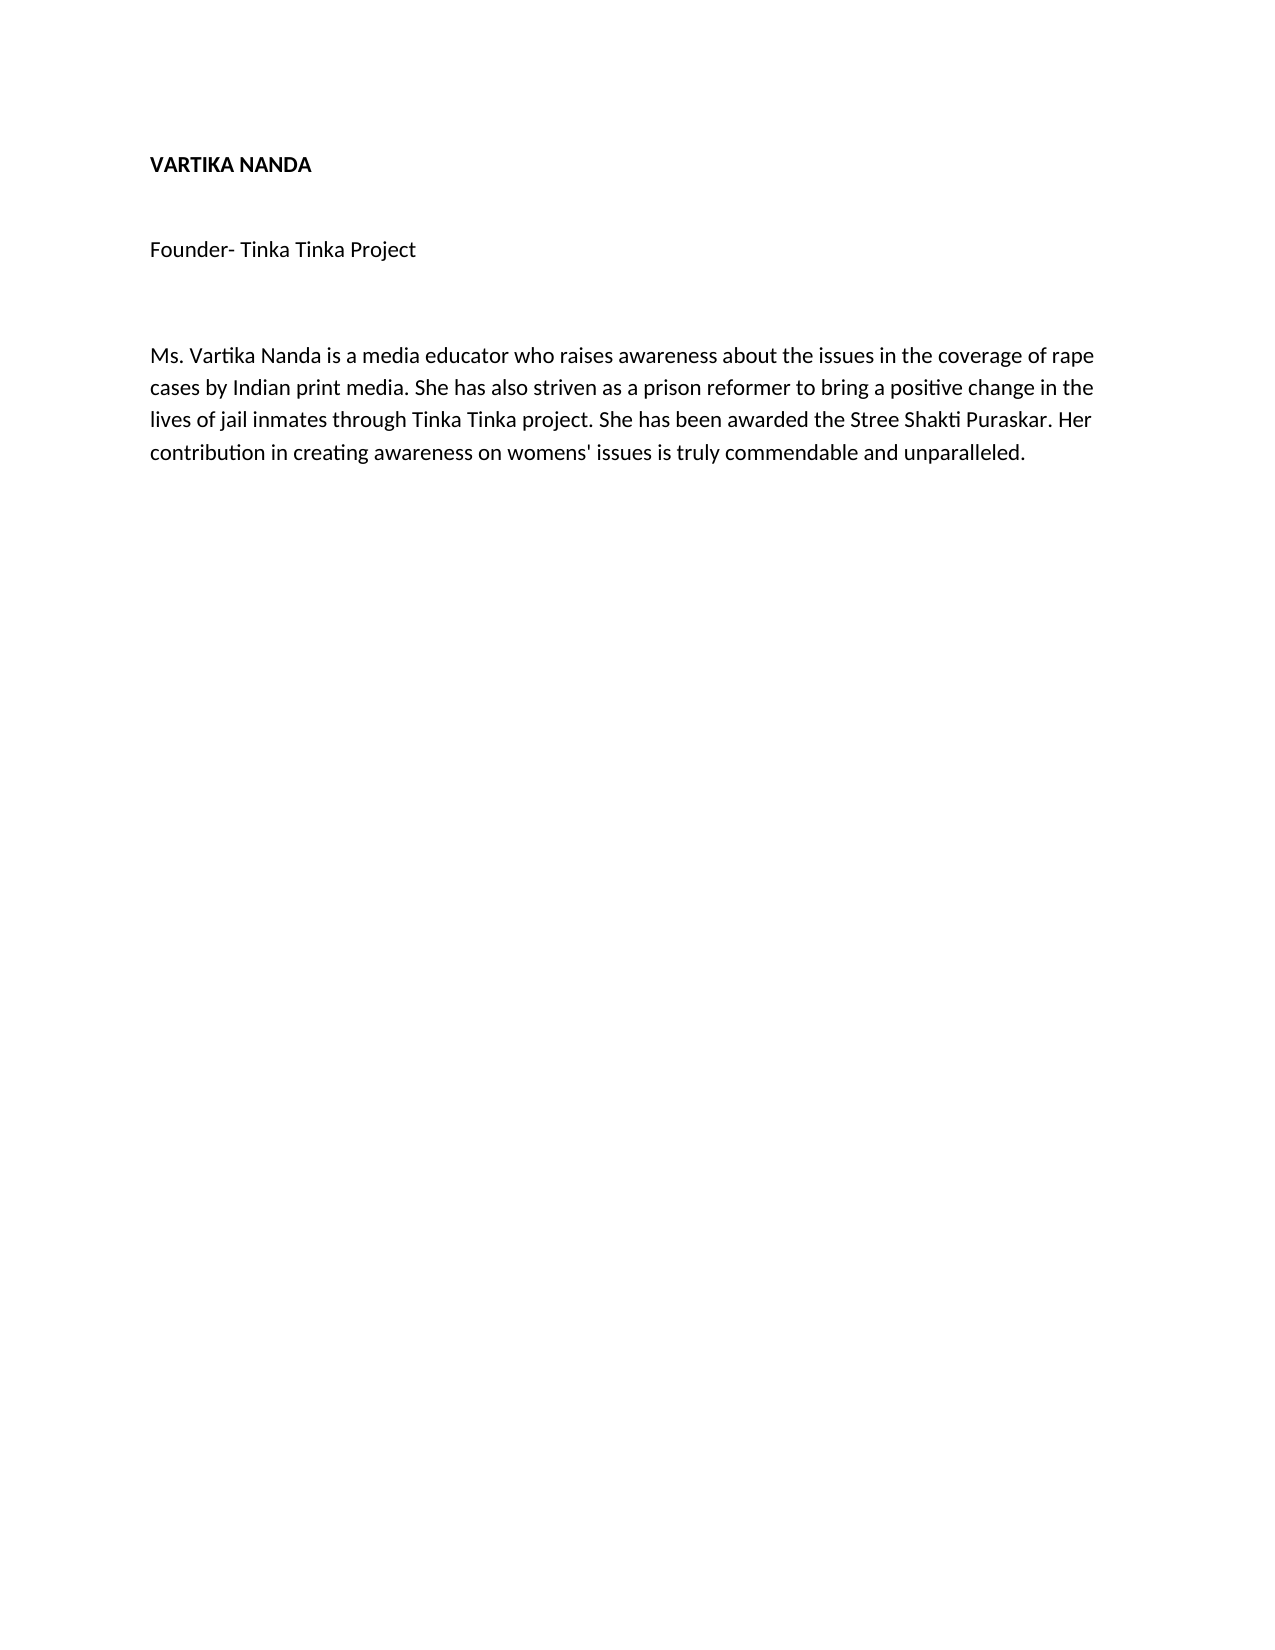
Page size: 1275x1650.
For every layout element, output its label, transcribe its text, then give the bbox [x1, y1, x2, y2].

text Founder- Tinka Tinka Project [150, 235, 1125, 263]
text VARTIKA NANDA [150, 150, 1125, 210]
text Ms. Vartika Nanda is a media educator who raises awareness about the issues in the coverage of rape cases by Indian print media. She has also striven as a prison reformer to bring a positive change in the lives of jail inmates through Tinka Tinka project. She has been awarded the Stree Shakti Puraskar. Her contribution in creating awareness on womens' issues is truly commendable and unparalleled. [150, 341, 1125, 466]
